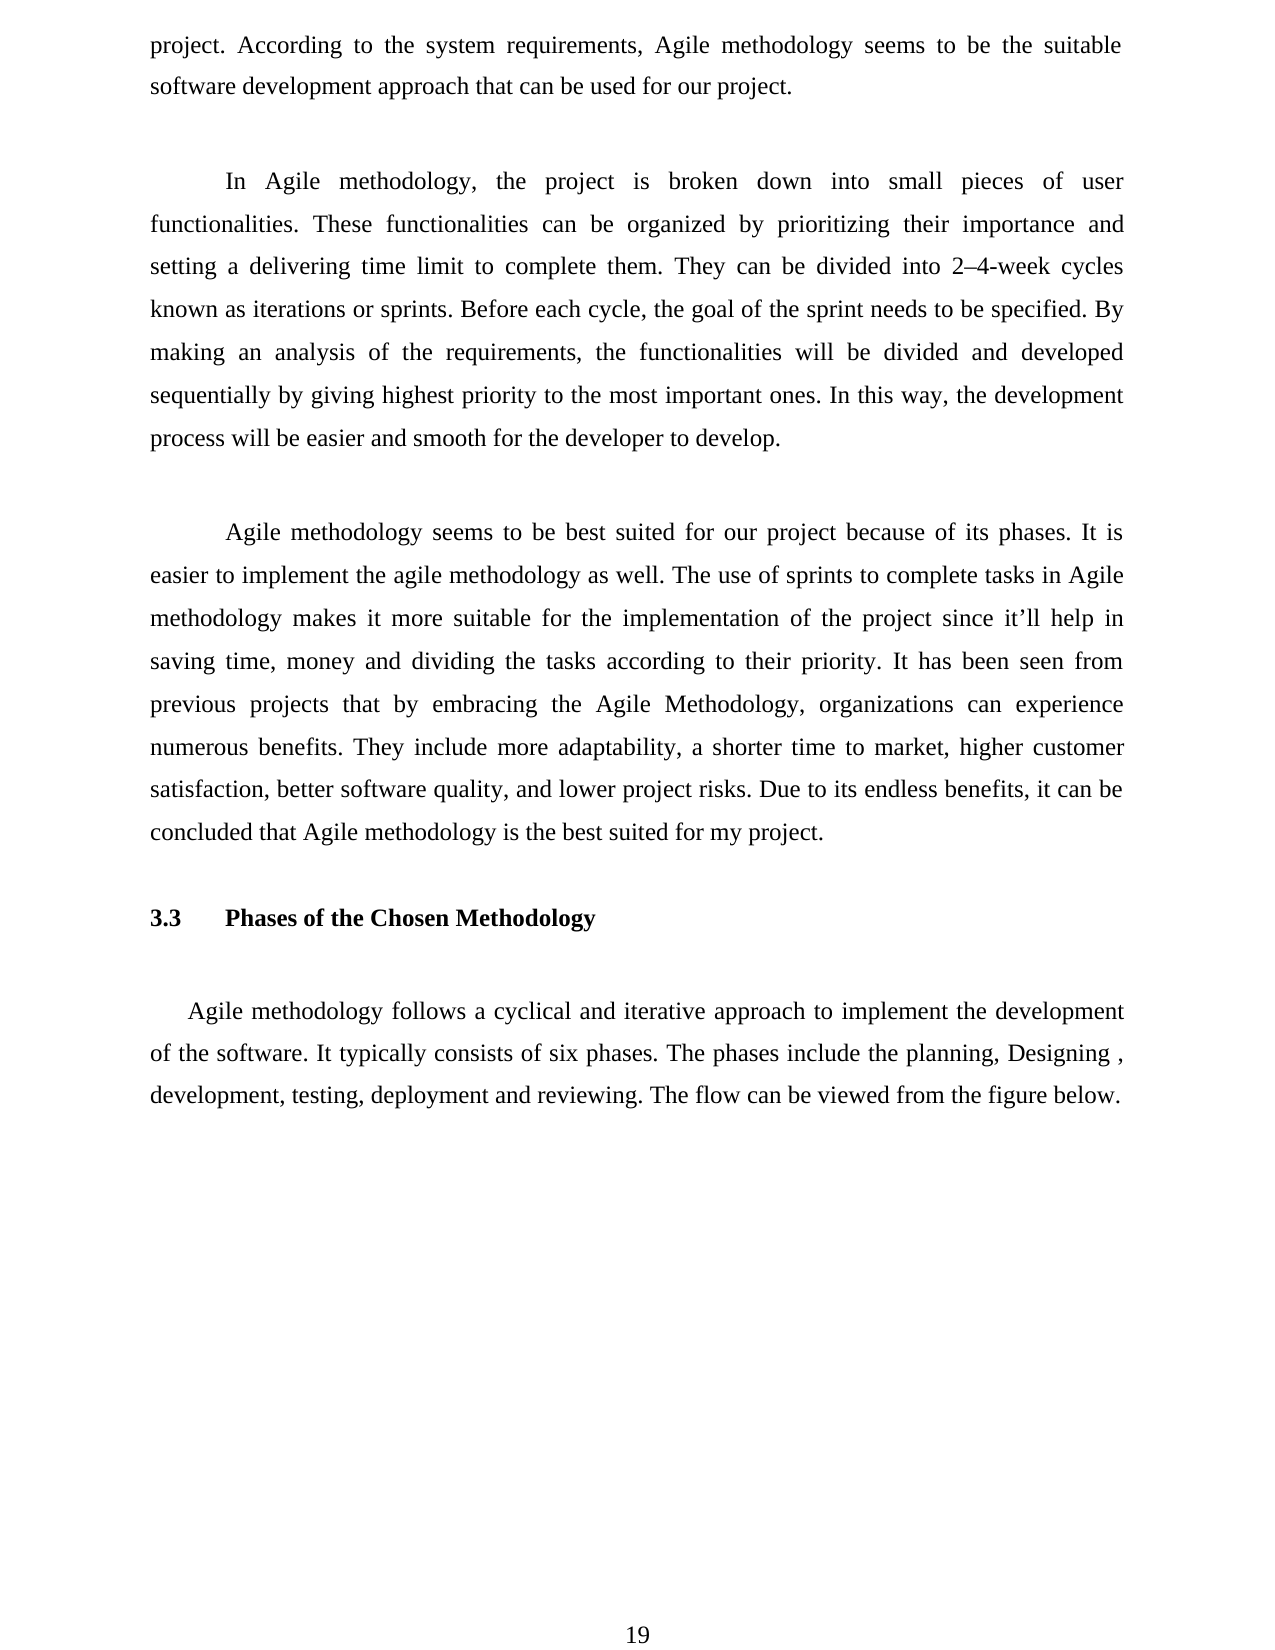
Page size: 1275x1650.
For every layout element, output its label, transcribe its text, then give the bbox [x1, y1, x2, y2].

text In Agile methodology, the project is broken down into small pieces of user functionalities. These functionalities can be organized by prioritizing their importance and setting a delivering time limit to complete them. They can be divided into 2–4-week cycles known as iterations or sprints. Before each cycle, the goal of the sprint needs to be specified. By making an analysis of the requirements, the functionalities will be divided and developed sequentially by giving highest priority to the most important ones. In this way, the development process will be easier and smooth for the developer to develop. [150, 166, 1125, 451]
text Agile methodology seems to be best suited for our project because of its phases. It is easier to implement the agile methodology as well. The use of sprints to complete tasks in Agile methodology makes it more suitable for the implementation of the project since it’ll help in saving time, money and dividing the tasks according to their priority. It has been seen from previous projects that by embracing the Agile Methodology, organizations can experience numerous benefits. They include more adaptability, a shorter time to market, higher customer satisfaction, better software quality, and lower project risks. Due to its endless benefits, it can be concluded that Agile methodology is the best suited for my project. [150, 517, 1125, 846]
subtitle Phases of the Chosen Methodology [150, 903, 1125, 932]
text project. According to the system requirements, Agile methodology seems to be the suitable software development approach that can be used for our project. [150, 30, 1123, 100]
text Agile methodology follows a cyclical and iterative approach to implement the development of the software. It typically consists of six phases. The phases include the planning, Designing , development, testing, deployment and reviewing. The flow can be viewed from the figure below. [150, 996, 1125, 1109]
